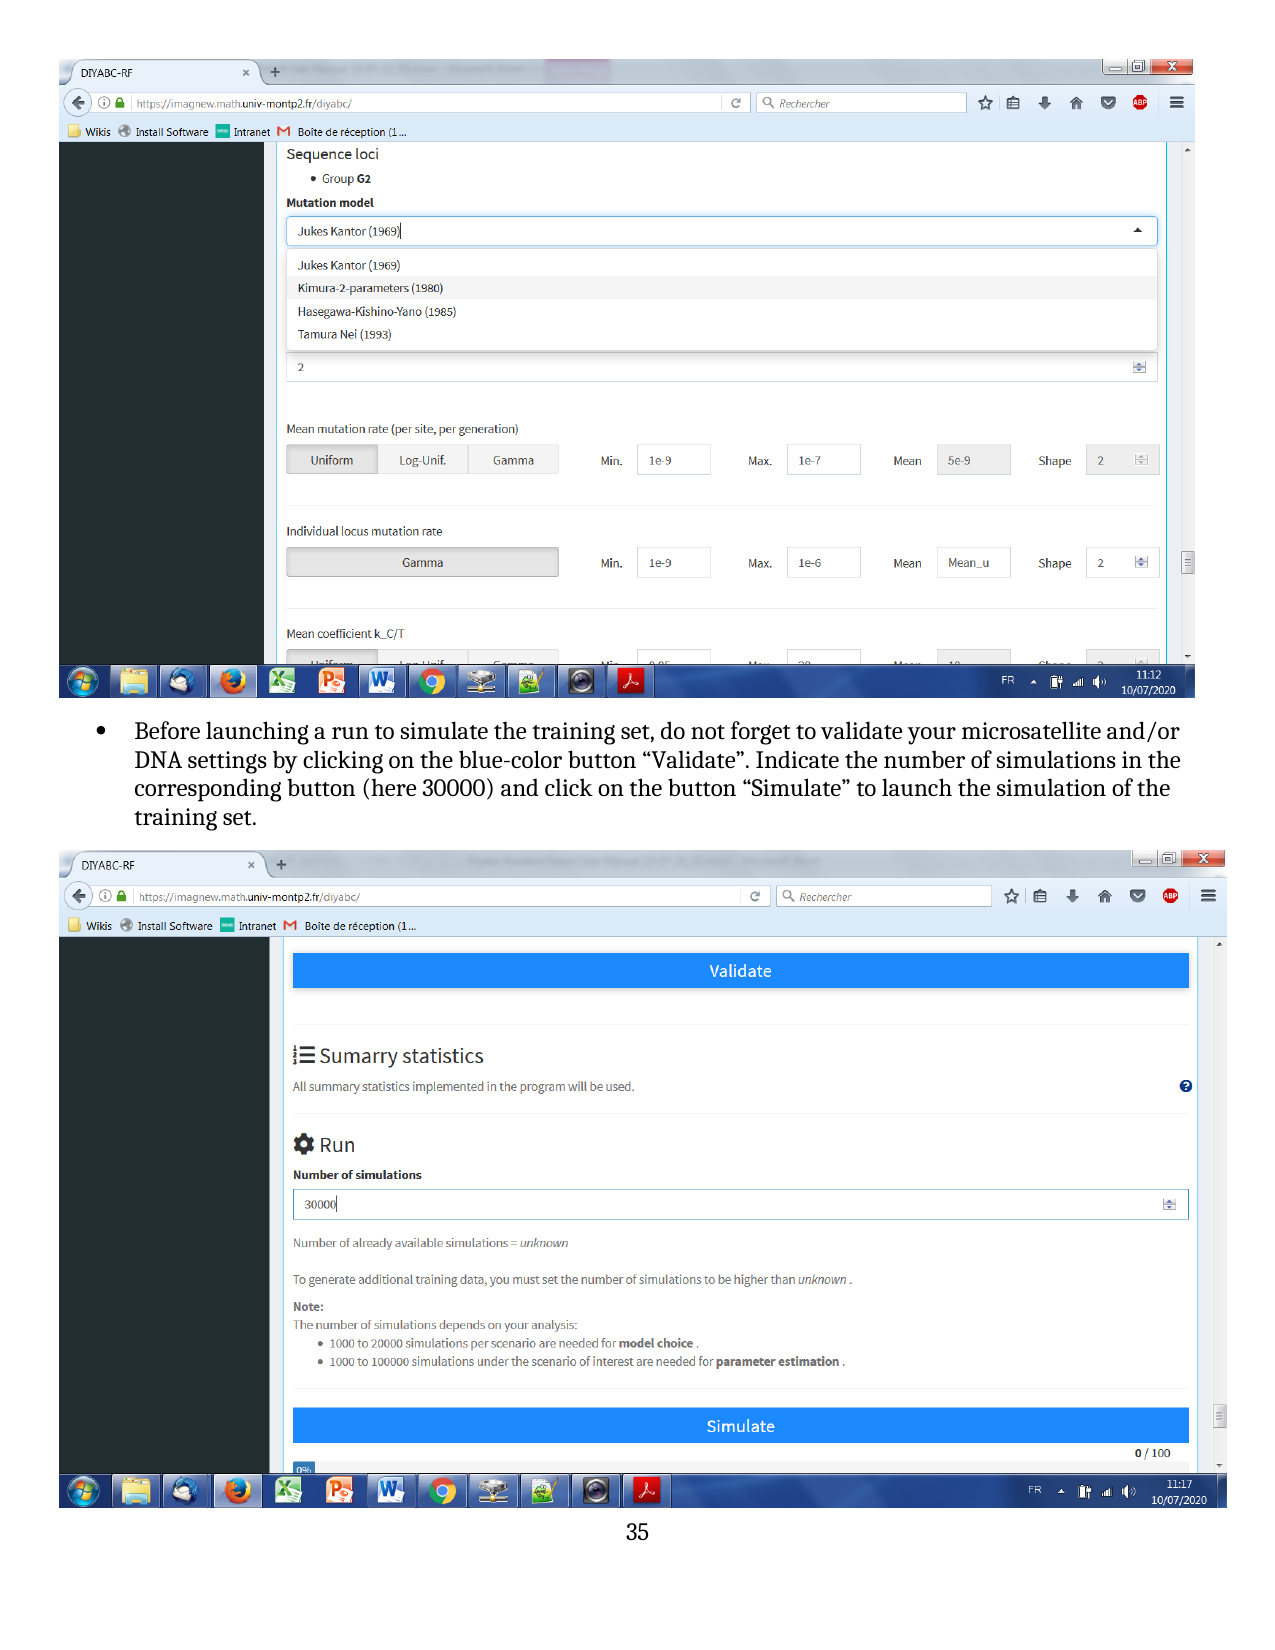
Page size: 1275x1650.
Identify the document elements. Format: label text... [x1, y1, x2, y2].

list Before launching a run to simulate the training set, do not forget to validate your microsatellite and/or DNA settings by clicking on the blue-color button “Validate”. Indicate the number of simulations in the corresponding button (here 30000) and click on the button “Simulate” to launch the simulation of the training set. [97, 717, 1216, 832]
picture [59, 59, 1195, 698]
picture [59, 850, 1227, 1508]
